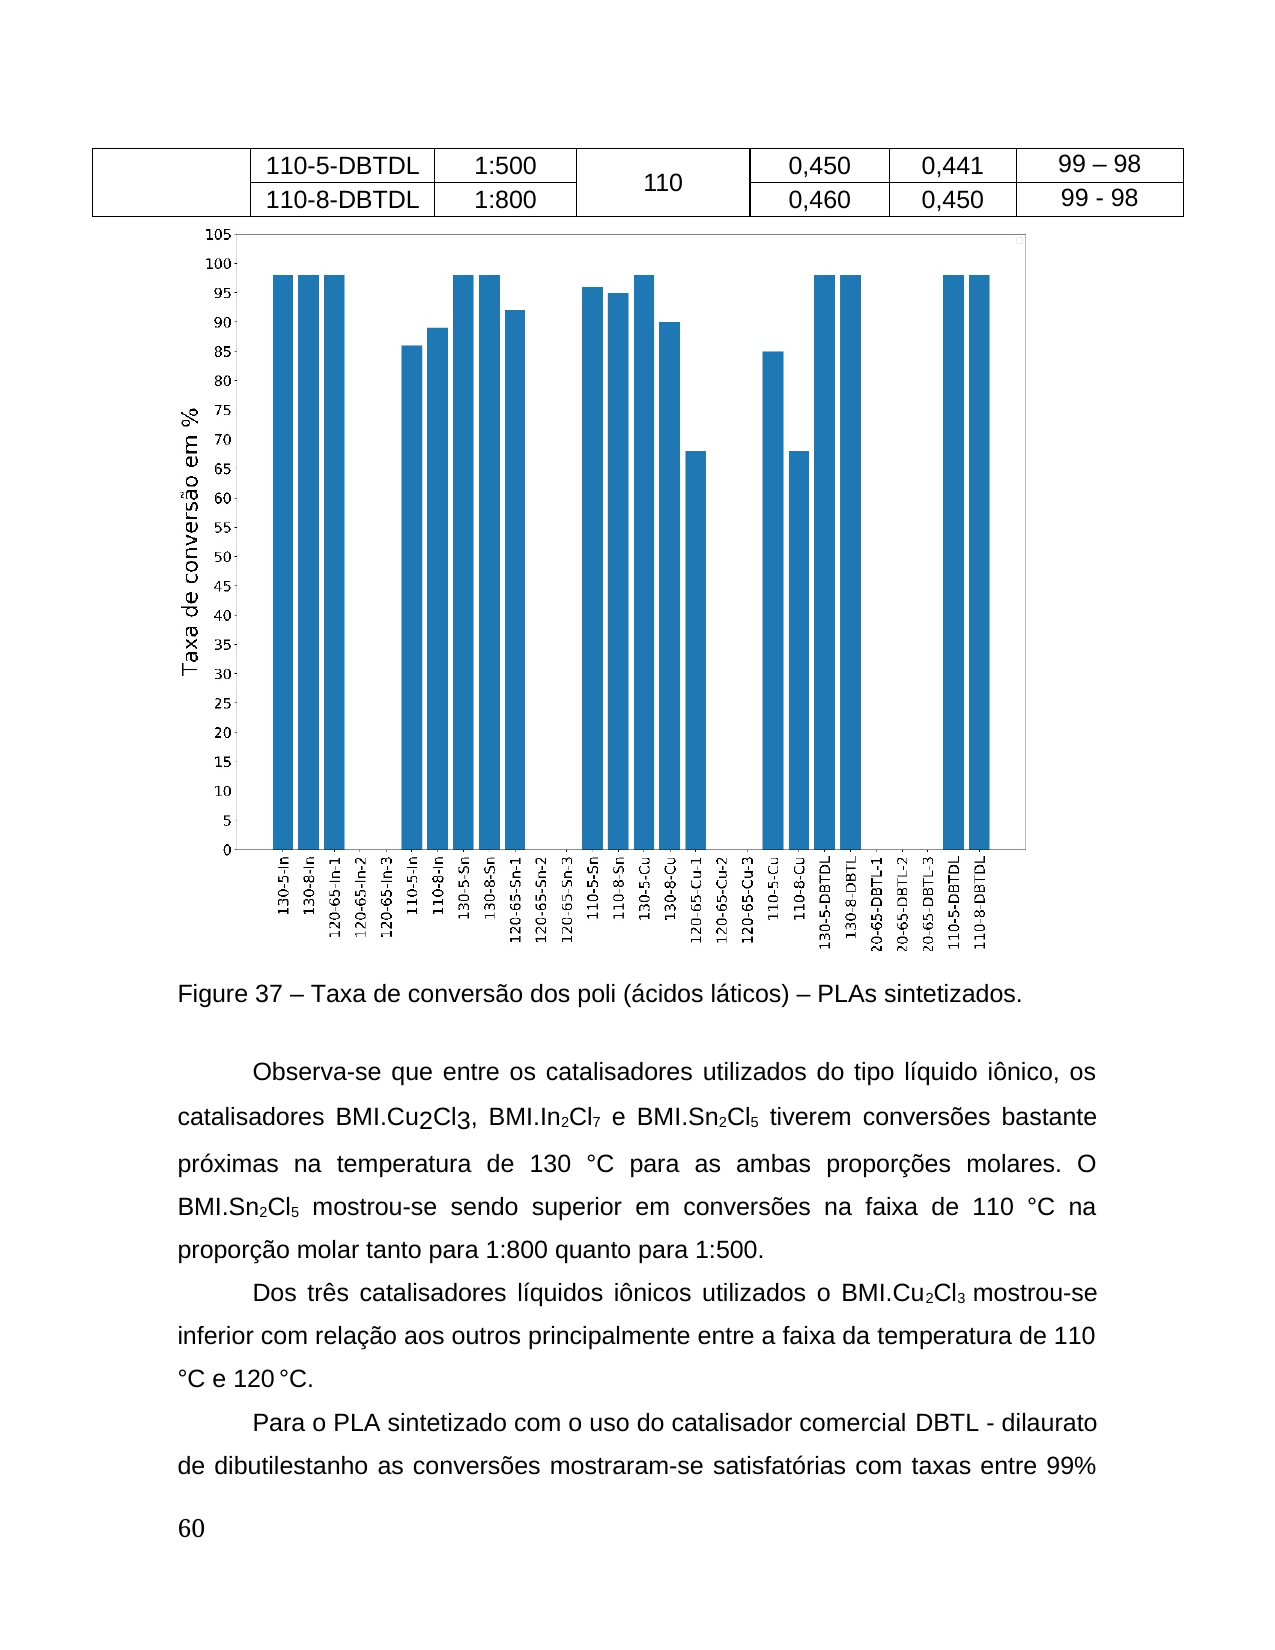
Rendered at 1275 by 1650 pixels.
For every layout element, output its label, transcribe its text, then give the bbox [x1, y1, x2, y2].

text Dos três catalisadores líquidos iônicos utilizados o BMI.Cu2Cl3 mostrou-se inferior com relação aos outros principalmente entre a faixa da temperatura de 110 °C e 120 °C. [177, 1278, 1098, 1393]
table_cell 0,460 [751, 183, 889, 216]
text Figure 37 – Taxa de conversão dos poli (ácidos láticos) – PLAs sintetizados. [177, 979, 1098, 1008]
table_cell 110 [577, 149, 749, 216]
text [177, 1408, 1098, 1479]
table_cell 99 – 98 [1017, 149, 1183, 182]
table_cell 0,450 [751, 149, 889, 182]
table_cell 0,441 [890, 149, 1016, 182]
table_cell 1:800 [435, 183, 576, 216]
text Observa-se que entre os catalisadores utilizados do tipo líquido iônico, os catalisadores BMI.Cu2Cl3, BMI.In2Cl7 e BMI.Sn2Cl5 tiverem conversões bastante próximas na temperatura de 130 °C para as ambas proporções molares. O BMI.Sn2Cl5 mostrou-se sendo superior em conversões na faixa de 110 °C na proporção molar tanto para 1:800 quanto para 1:500. [177, 1057, 1098, 1264]
table_cell 99 - 98 [1017, 183, 1183, 216]
table_cell 110-5-DBTDL [251, 149, 434, 182]
table_cell 1:500 [435, 149, 576, 182]
table_cell 110-8-DBTDL [251, 183, 434, 216]
table_cell 0,450 [890, 183, 1016, 216]
picture [177, 217, 1036, 951]
